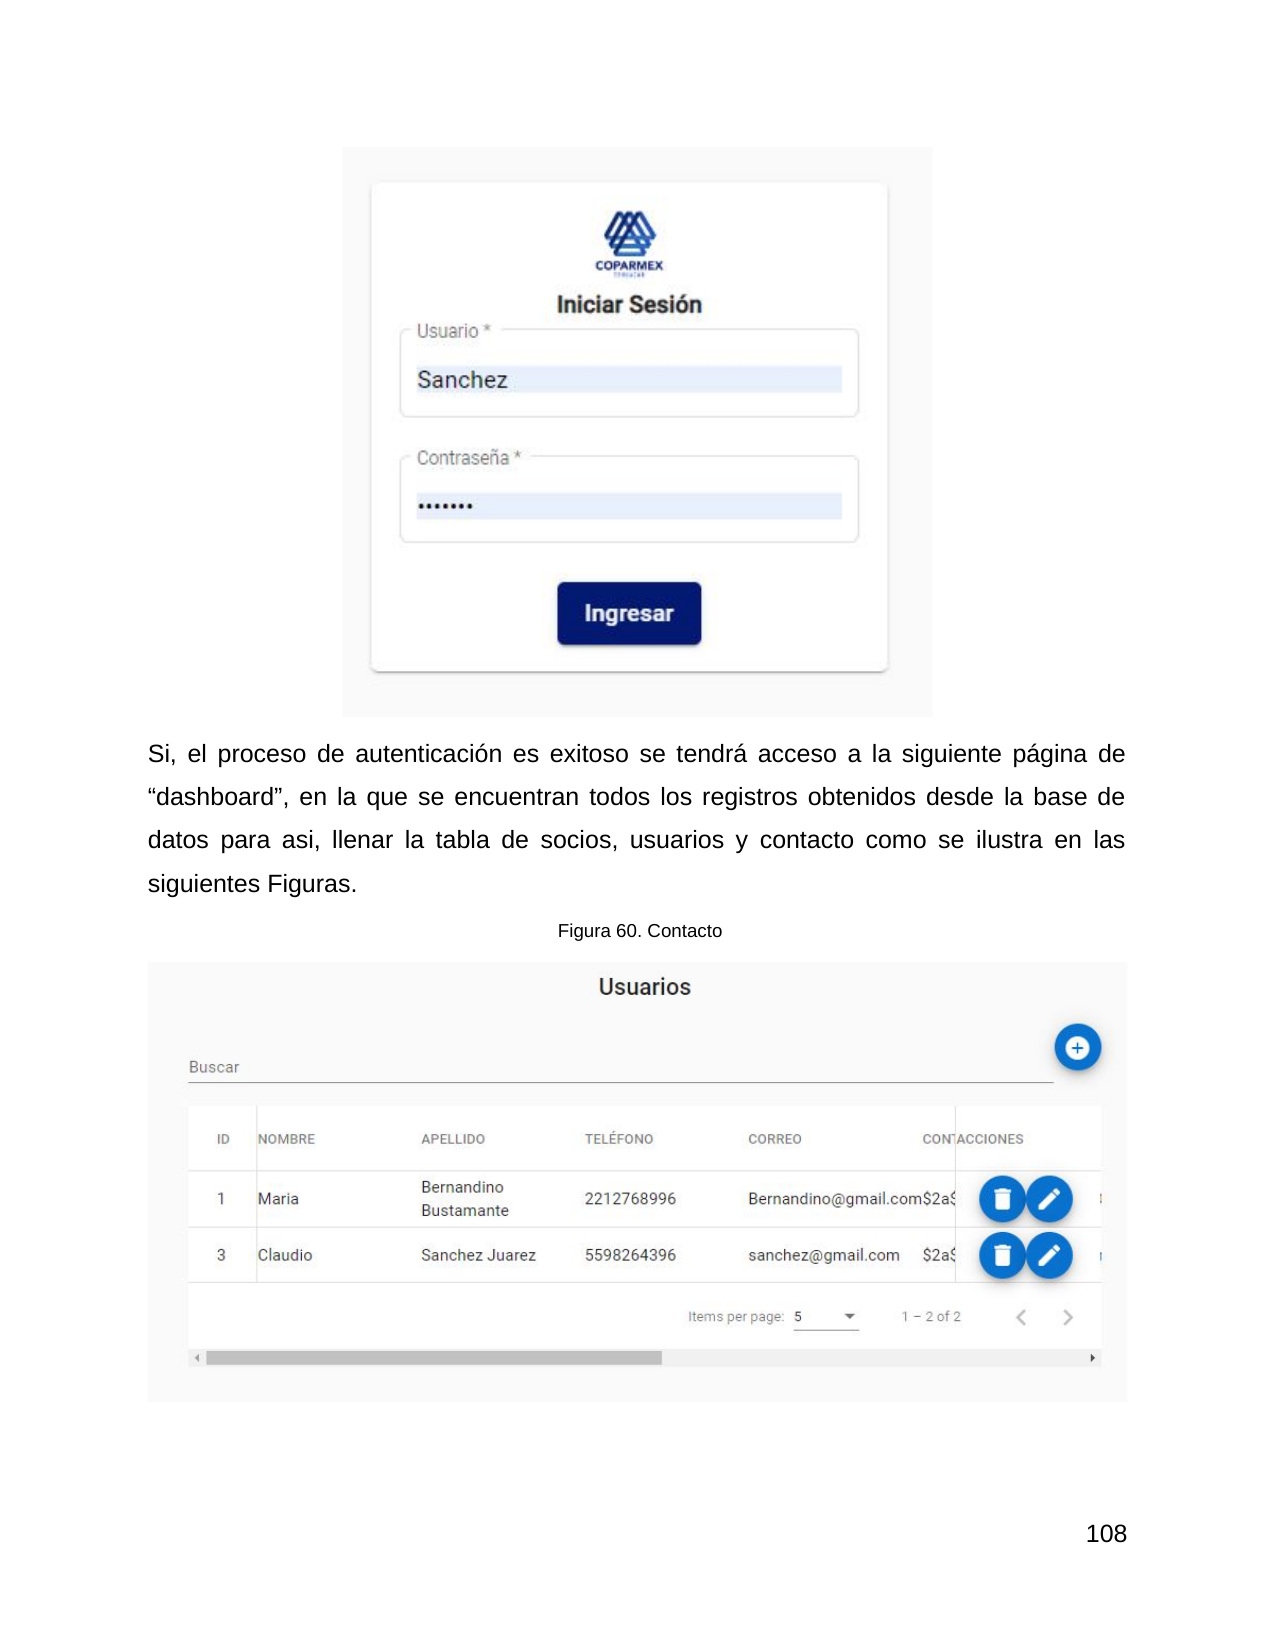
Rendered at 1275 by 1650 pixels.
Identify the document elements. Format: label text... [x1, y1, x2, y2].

picture [342, 147, 933, 717]
text Si, el proceso de autenticación es exitoso se tendrá acceso a la siguiente página de “dashboard”, en la que se encuentran todos los registros obtenidos desde la base de datos para asi, llenar la tabla de socios, usuarios y contacto como se ilustra en las siguientes Figuras. [148, 739, 1127, 897]
text Figura 60. Contacto [148, 920, 1127, 942]
picture [147, 962, 1128, 1402]
